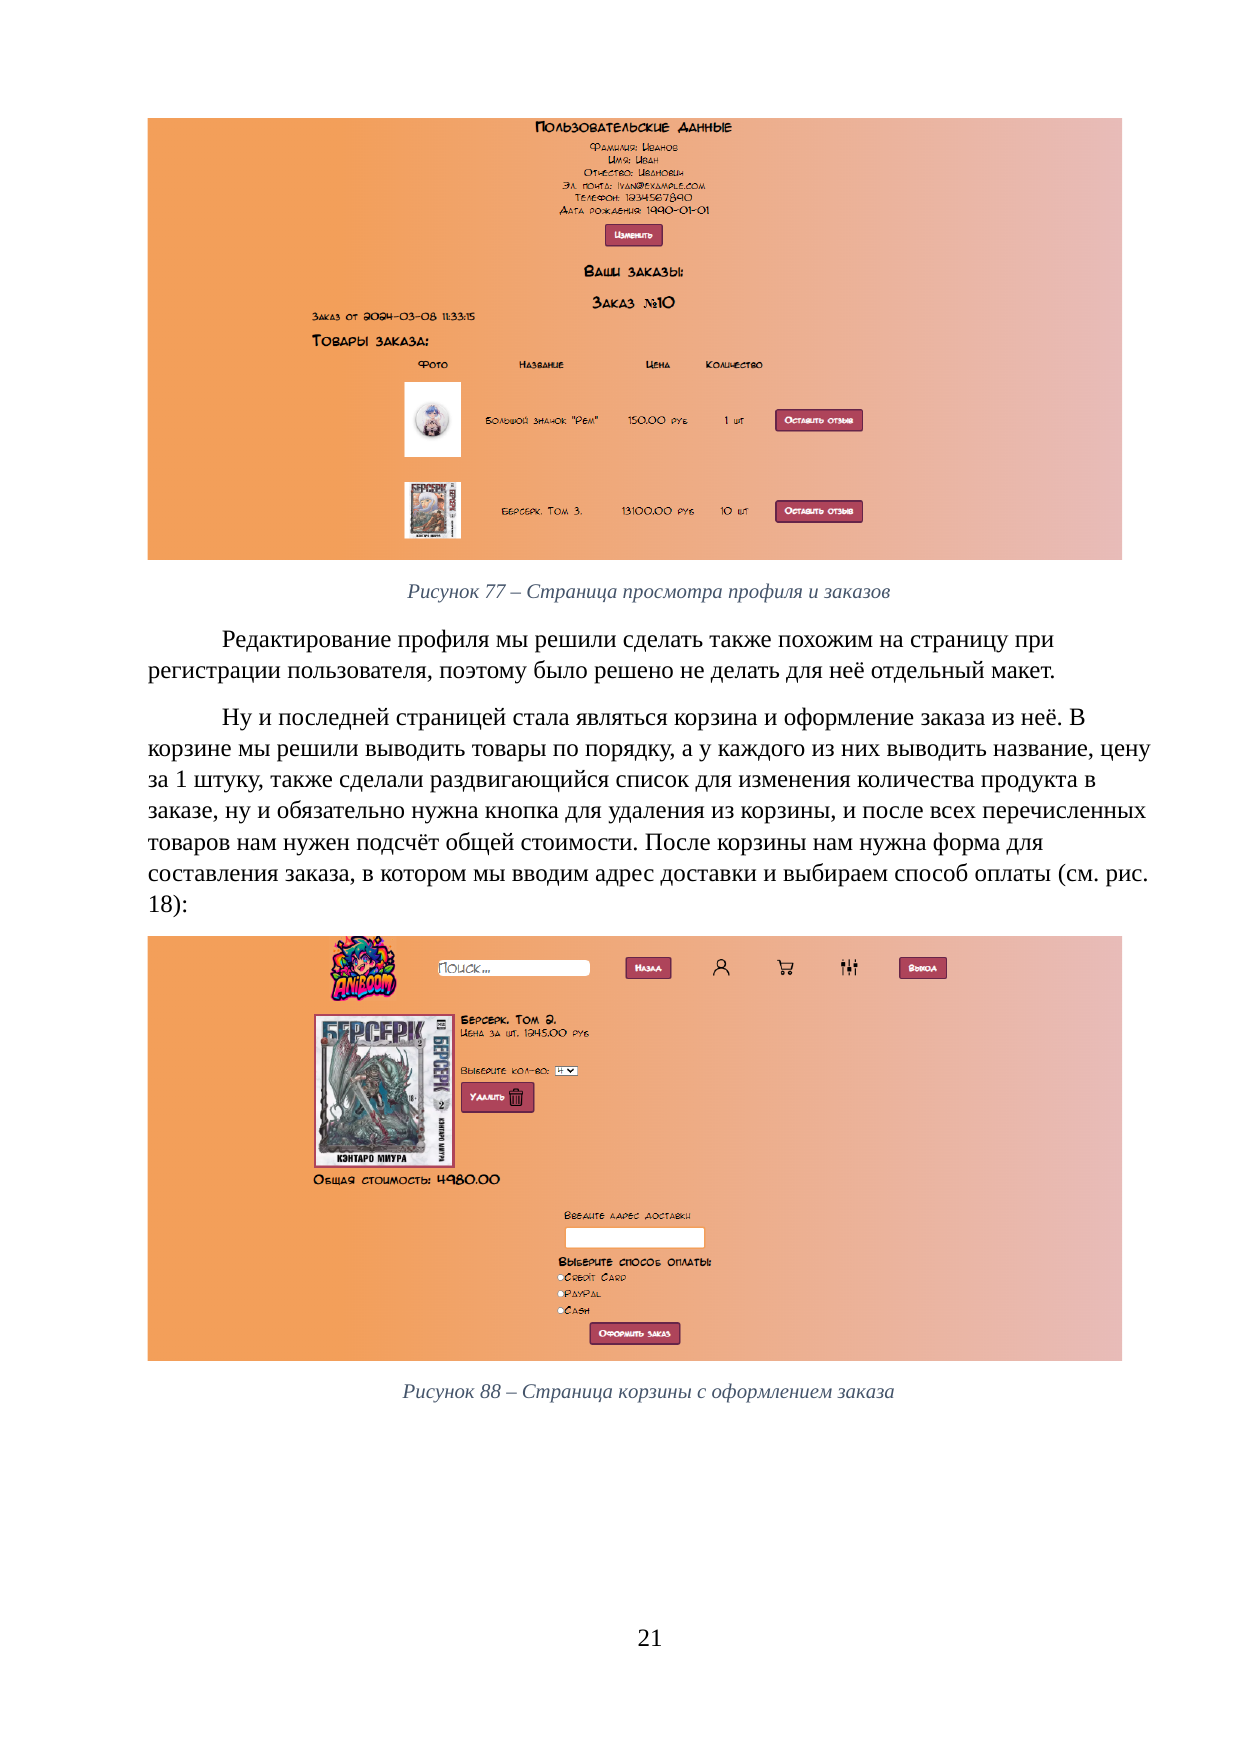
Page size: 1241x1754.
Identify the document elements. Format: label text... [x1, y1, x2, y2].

text Редактирование профиля мы решили сделать также похожим на страницу при регистрации пользователя, поэтому было решено не делать для неё отдельный макет. [148, 624, 1152, 683]
picture [147, 936, 1123, 1361]
picture [147, 118, 1123, 560]
text Ну и последней страницей стала являться корзина и оформление заказа из неё. В корзине мы решили выводить товары по порядку, а у каждого из них выводить название, цену за 1 штуку, также сделали раздвигающийся список для изменения количества продукта в заказе, ну и обязательно нужна кнопка для удаления из корзины, и после всех перечисленных товаров нам нужен подсчёт общей стоимости. После корзины нам нужна форма для составления заказа, в котором мы вводим адрес доставки и выбираем способ оплаты (см. рис. 18): [148, 702, 1152, 917]
